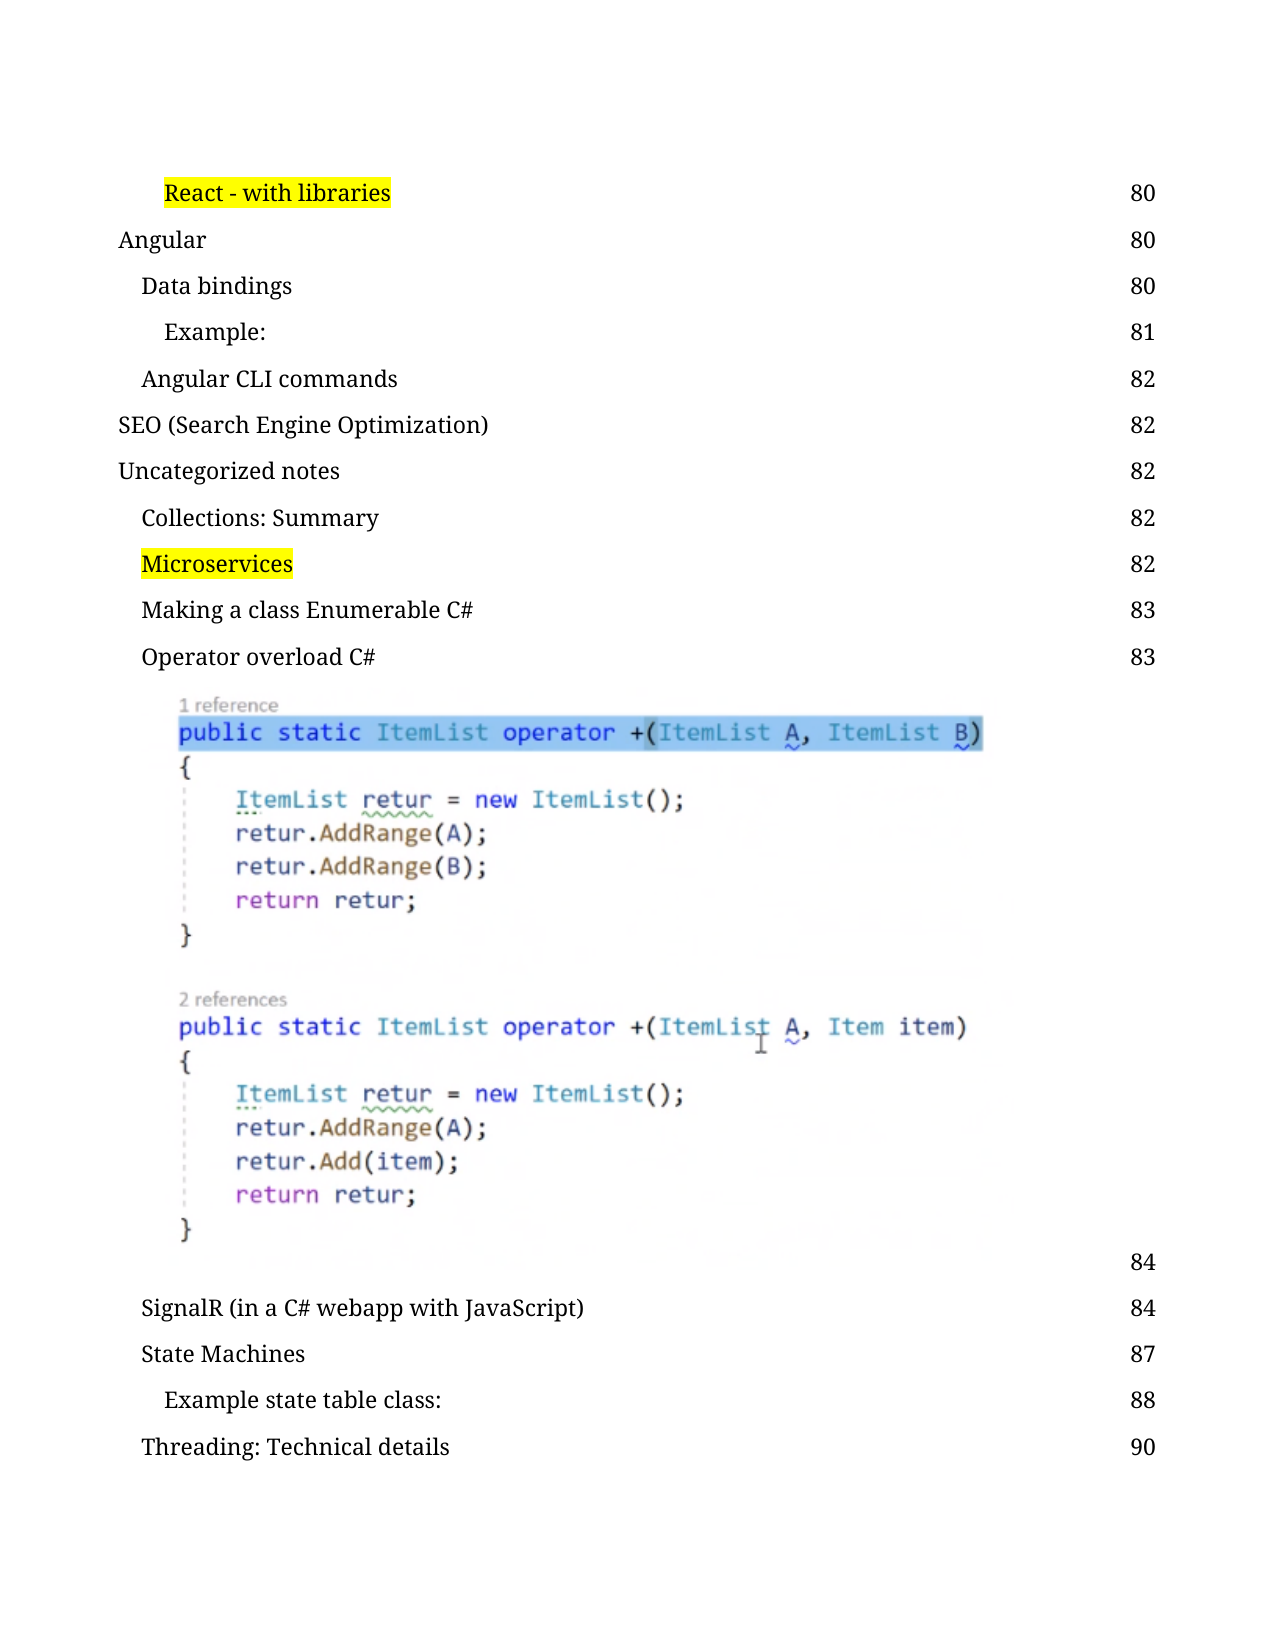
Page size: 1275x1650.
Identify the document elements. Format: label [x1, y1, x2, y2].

picture [141, 687, 1015, 1270]
